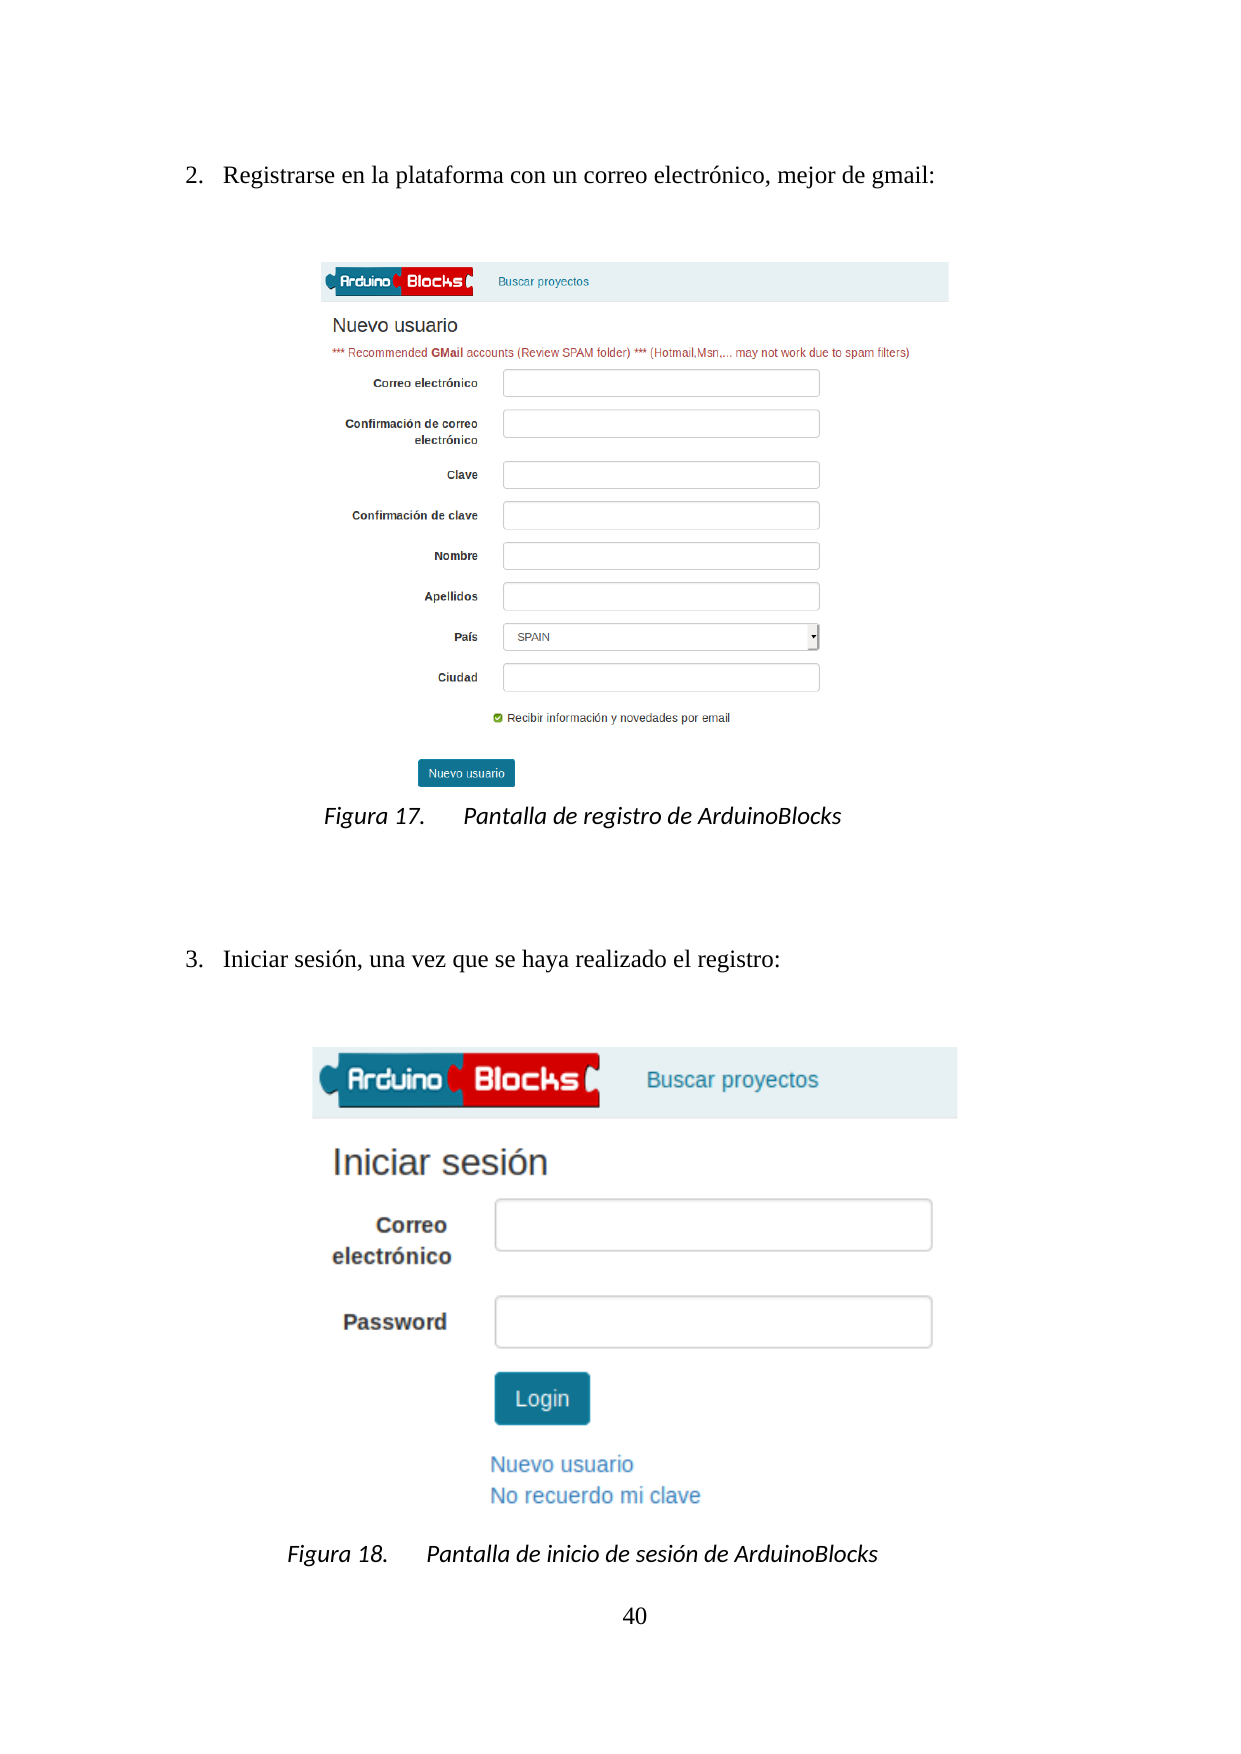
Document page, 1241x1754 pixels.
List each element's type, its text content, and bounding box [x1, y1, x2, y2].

picture [321, 262, 949, 801]
text Pantalla de registro de ArduinoBlocks [148, 801, 1122, 831]
picture [312, 1047, 958, 1538]
text Pantalla de inicio de sesión de ArduinoBlocks [148, 1538, 1122, 1568]
list Registrarse en la plataforma con un correo electrónico, mejor de gmail: [185, 160, 1122, 188]
list Iniciar sesión, una vez que se haya realizado el registro: [185, 944, 1122, 973]
